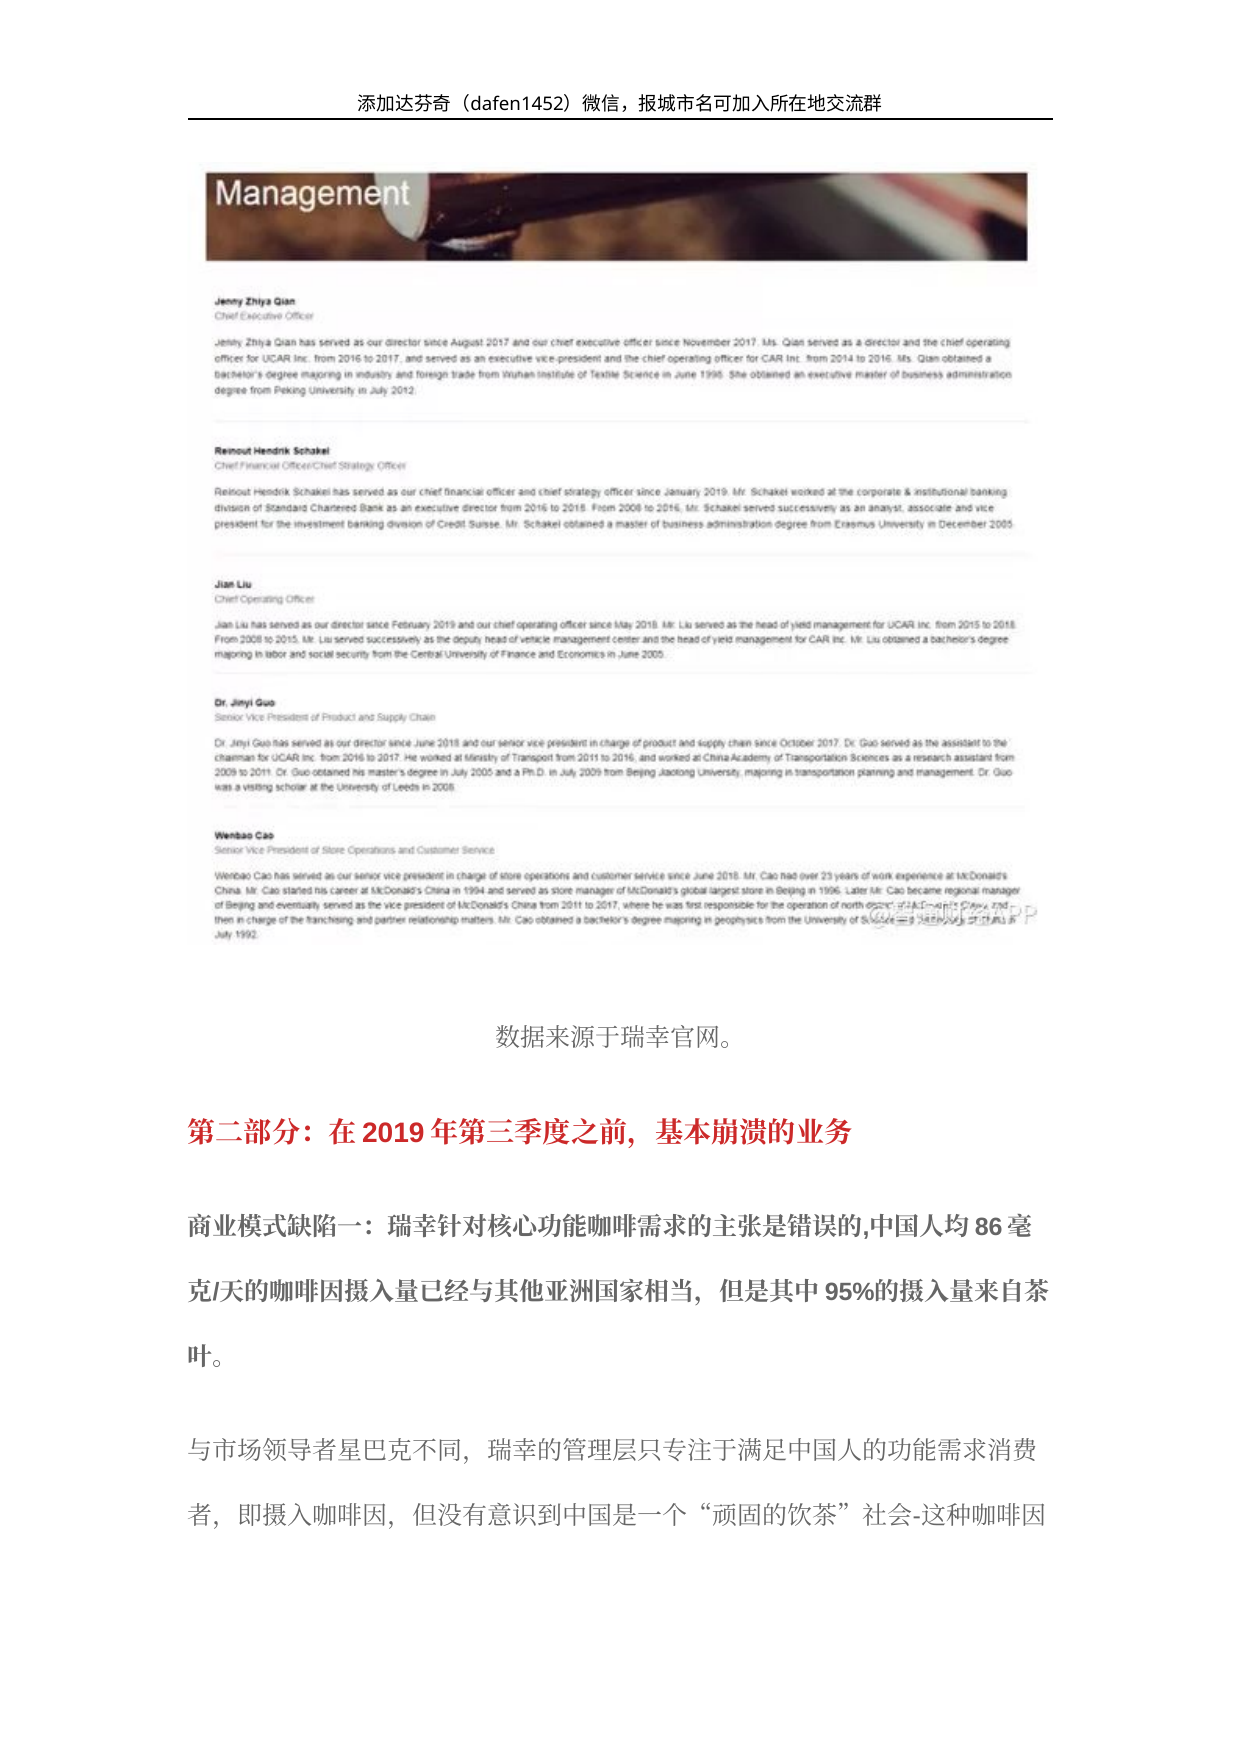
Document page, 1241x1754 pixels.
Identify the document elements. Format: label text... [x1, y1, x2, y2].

text 数据来源于瑞幸官网。 [187, 1004, 1053, 1069]
picture [187, 162, 1053, 945]
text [187, 1416, 1053, 1546]
text 第二部分：在2019年第三季度之前，基本崩溃的业务 [187, 1098, 1053, 1163]
text 商业模式缺陷一：瑞幸针对核心功能咖啡需求的主张是错误的,中国人均86毫克/天的咖啡因摄入量已经与其他亚洲国家相当，但是其中95%的摄入量来自茶叶。 [187, 1192, 1053, 1387]
